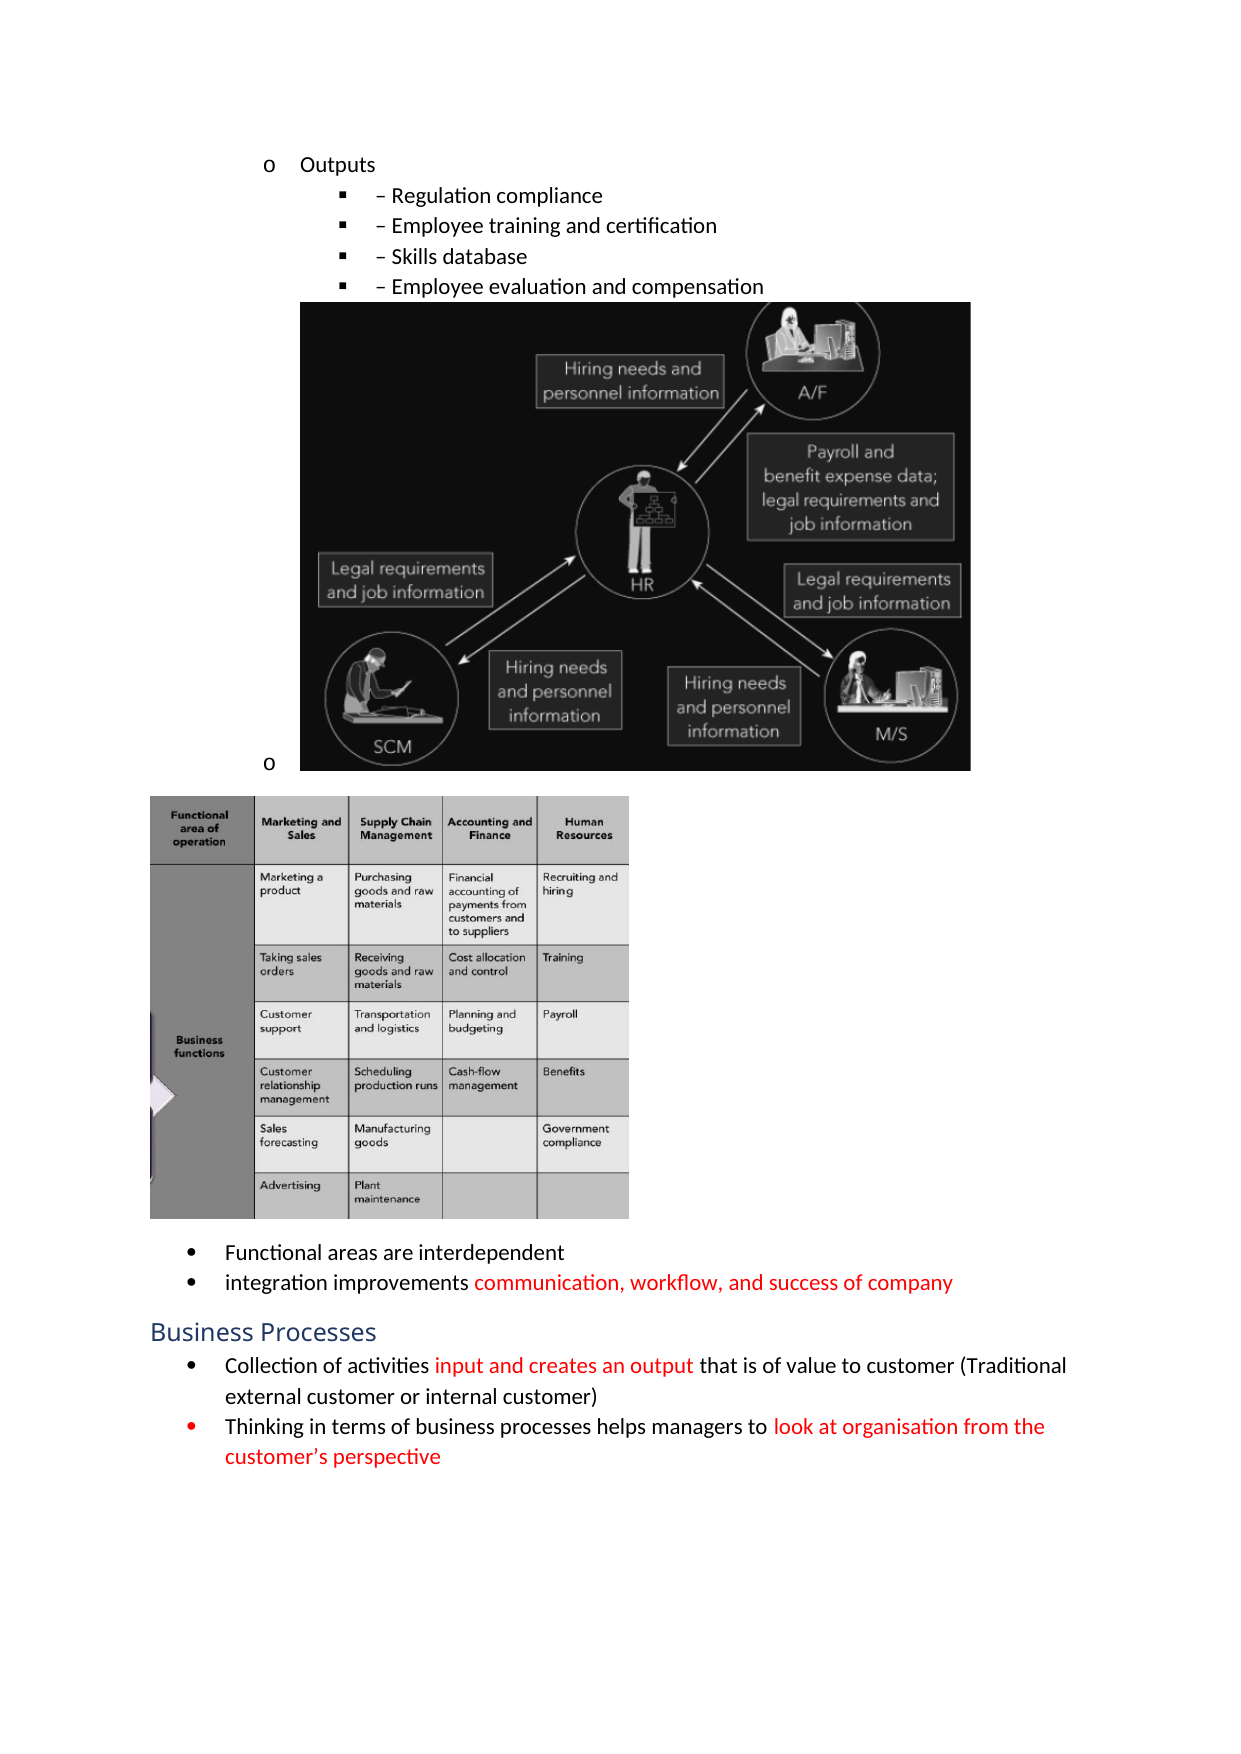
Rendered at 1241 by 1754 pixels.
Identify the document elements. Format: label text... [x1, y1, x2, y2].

list integration improvements communication, workflow, and success of company [187, 1268, 1090, 1296]
subtitle Business Processes [150, 1315, 1090, 1349]
list Thinking in terms of business processes helps managers to look at organisation from the customer’s perspective [187, 1412, 1090, 1470]
picture [300, 302, 971, 771]
list Functional areas are interdependent [187, 1238, 1090, 1266]
list Collection of activities input and creates an output that is of value to customer (Traditional external customer or internal customer) [187, 1352, 1090, 1410]
list – Regulation compliance [337, 181, 1090, 209]
list – Employee evaluation and compensation [337, 272, 1090, 300]
list – Skills database [337, 242, 1090, 270]
picture [150, 796, 629, 1219]
list – Employee training and certification [337, 212, 1090, 240]
list Outputs [262, 150, 1090, 179]
